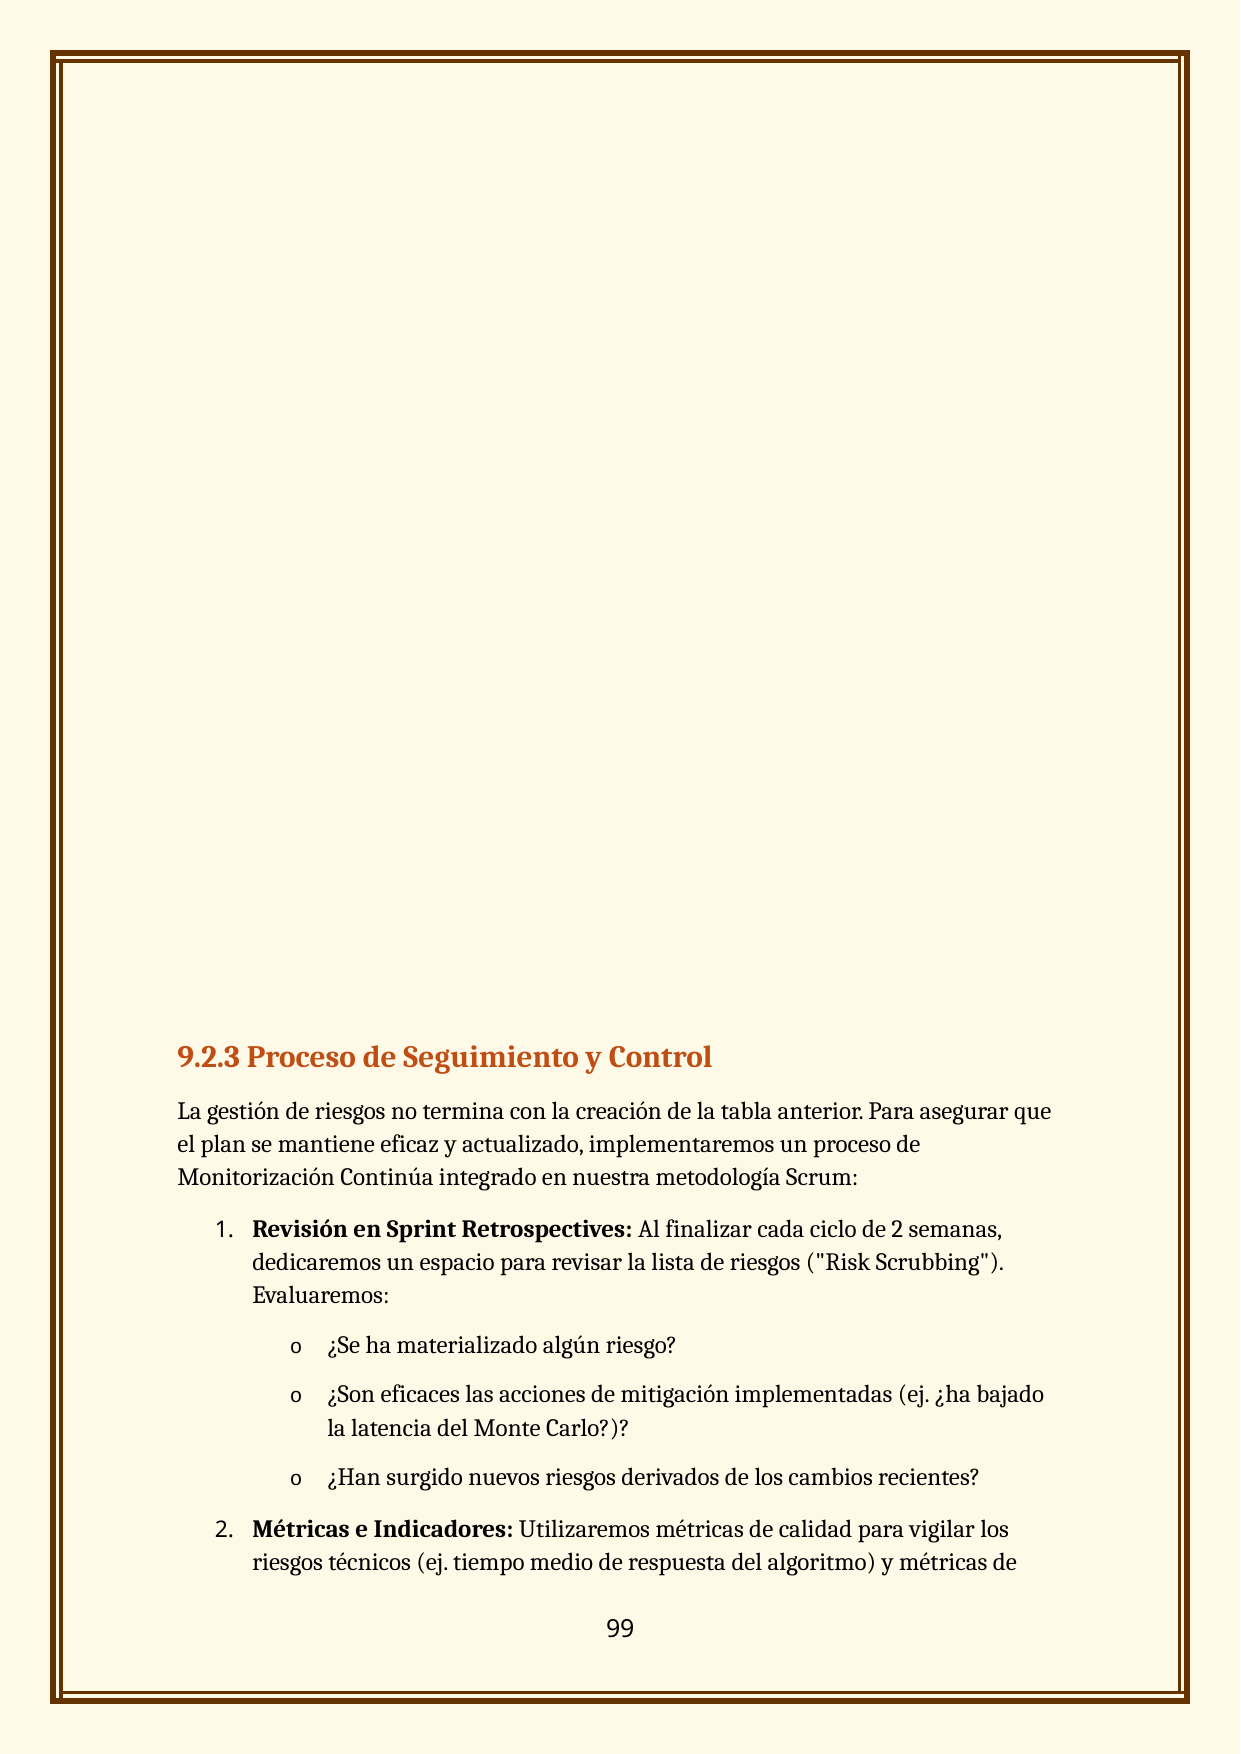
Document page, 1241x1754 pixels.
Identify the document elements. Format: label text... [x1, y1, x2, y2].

list ¿Han surgido nuevos riesgos derivados de los cambios recientes? [289, 1463, 1063, 1492]
list Revisión en Sprint Retrospectives: Al finalizar cada ciclo de 2 semanas, dedicaremos un espacio para revisar la lista de riesgos ("Risk Scrubbing"). Evaluaremos: [214, 1212, 1063, 1310]
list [214, 1513, 1063, 1577]
text 9.2.3 Proceso de Seguimiento y Control [177, 1039, 1063, 1075]
text La gestión de riesgos no termina con la creación de la tabla anterior. Para asegurar que el plan se mantiene eficaz y actualizado, implementaremos un proceso de Monitorización Continúa integrado en nuestra metodología Scrum: [177, 1097, 1063, 1192]
list ¿Se ha materializado algún riesgo? [289, 1331, 1063, 1359]
list ¿Son eficaces las acciones de mitigación implementadas (ej. ¿ha bajado la latencia del Monte Carlo?)? [289, 1380, 1063, 1442]
